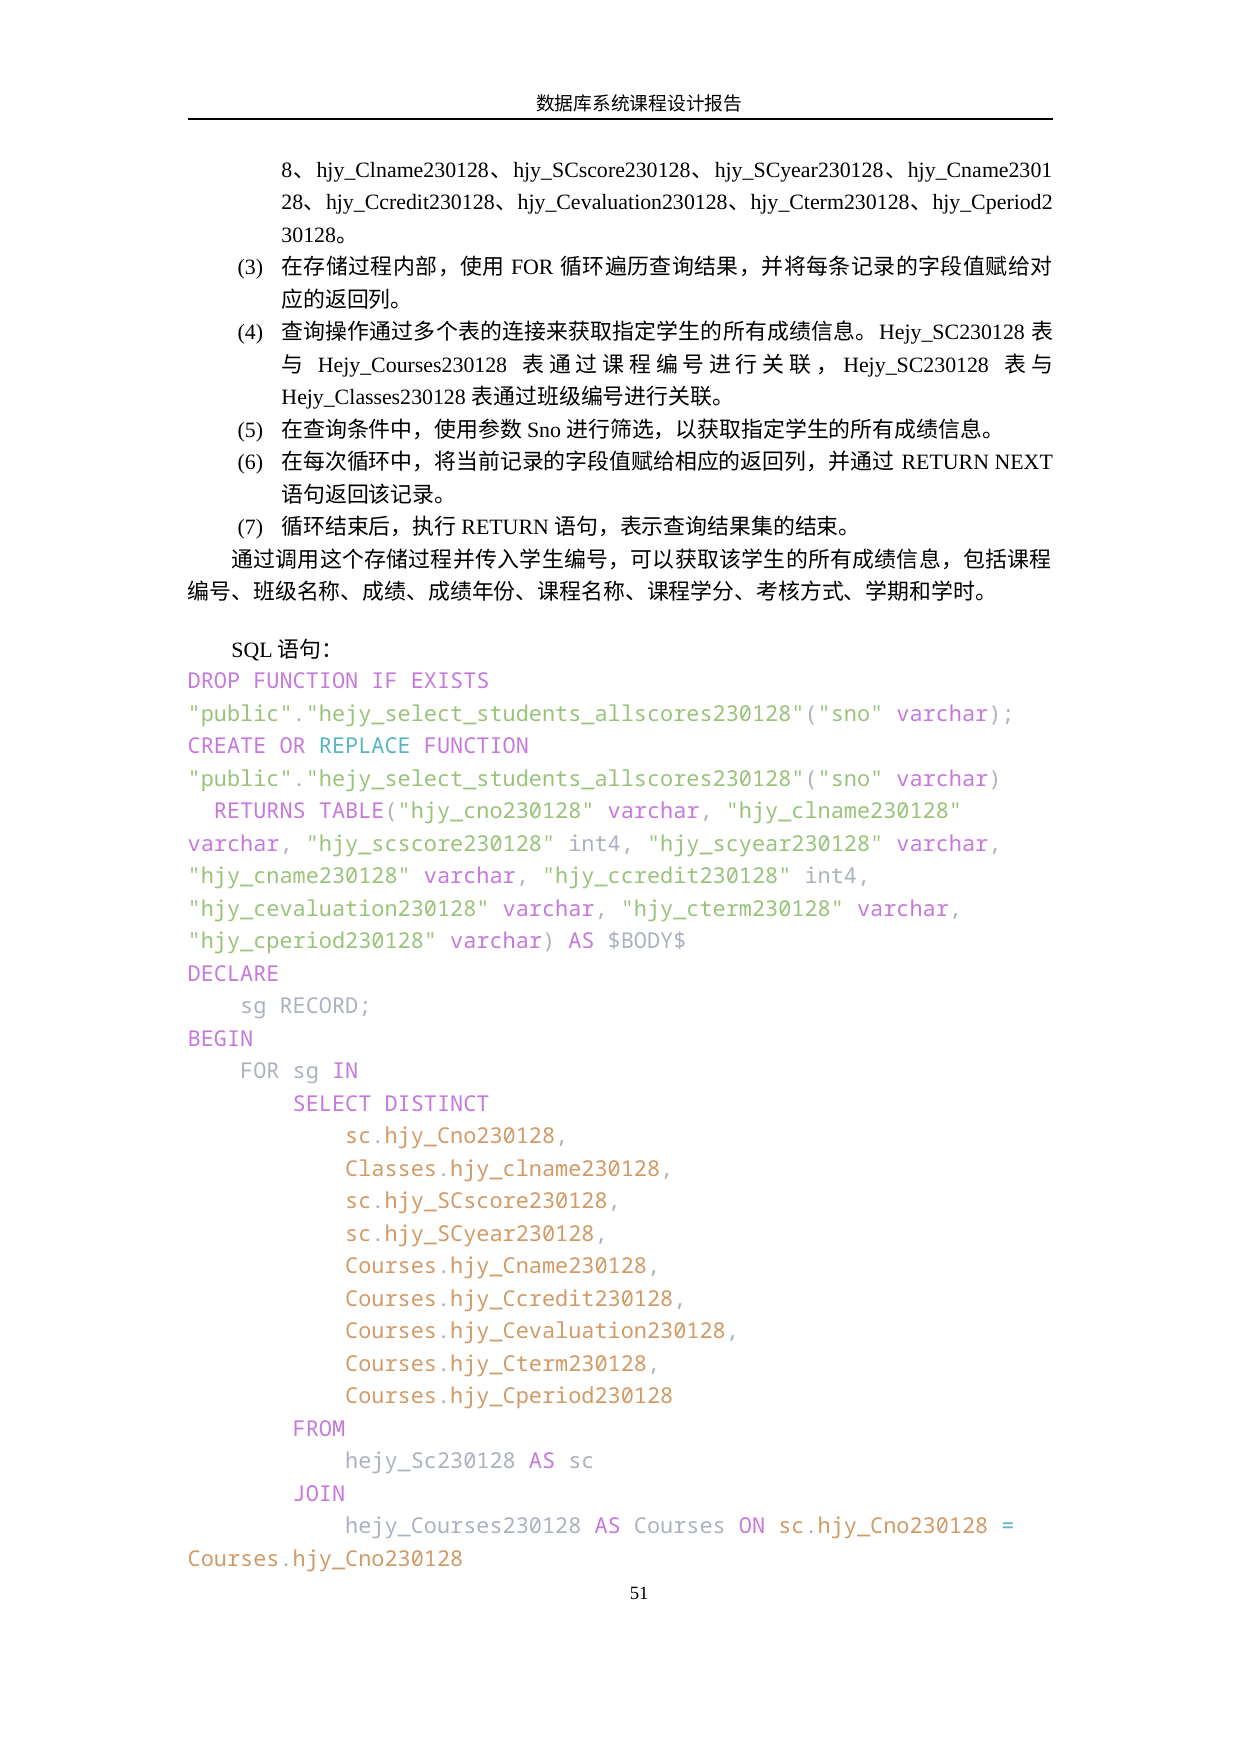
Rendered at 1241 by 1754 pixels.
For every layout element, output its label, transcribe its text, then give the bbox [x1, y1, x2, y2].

text Courses.hjy_Cevaluation230128, [187, 1314, 1053, 1346]
list 循环结束后，执行 RETURN 语句，表示查询结果集的结束。 [237, 509, 1053, 541]
text sc.hjy_Cno230128, [187, 1119, 1053, 1151]
text sc.hjy_SCscore230128, [187, 1184, 1053, 1216]
text BEGIN [187, 1021, 1053, 1054]
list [237, 151, 1053, 249]
text FROM [187, 1411, 1053, 1444]
text FOR sg IN [187, 1054, 1053, 1086]
text SQL语句： [187, 631, 1053, 664]
list 在存储过程内部，使用 FOR 循环遍历查询结果，并将每条记录的字段值赋给对应的返回列。 [237, 249, 1053, 314]
text 通过调用这个存储过程并传入学生编号，可以获取该学生的所有成绩信息，包括课程编号、班级名称、成绩、成绩年份、课程名称、课程学分、考核方式、学期和学时。 [187, 541, 1053, 606]
list 在每次循环中，将当前记录的字段值赋给相应的返回列，并通过 RETURN NEXT 语句返回该记录。 [237, 444, 1053, 509]
text JOIN [187, 1476, 1053, 1509]
text hejy_Courses230128 AS Courses ON sc.hjy_Cno230128 = Courses.hjy_Cno230128 [187, 1509, 1053, 1574]
text DECLARE [187, 956, 1053, 989]
text Courses.hjy_Cperiod230128 [187, 1379, 1053, 1411]
text Courses.hjy_Cname230128, [187, 1249, 1053, 1281]
text Courses.hjy_Ccredit230128, [187, 1281, 1053, 1314]
text hejy_Sc230128 AS sc [187, 1444, 1053, 1476]
text Classes.hjy_clname230128, [187, 1151, 1053, 1184]
text CREATE OR REPLACE FUNCTION "public"."hejy_select_students_allscores230128"("sno" varchar) [187, 729, 1053, 794]
text sc.hjy_SCyear230128, [187, 1216, 1053, 1249]
text SELECT DISTINCT [187, 1086, 1053, 1119]
list 在查询条件中，使用参数 Sno 进行筛选，以获取指定学生的所有成绩信息。 [237, 411, 1053, 444]
text DROP FUNCTION IF EXISTS "public"."hejy_select_students_allscores230128"("sno" varchar); [187, 664, 1053, 729]
text sg RECORD; [187, 989, 1053, 1021]
list 查询操作通过多个表的连接来获取指定学生的所有成绩信息。Hejy_SC230128 表与 Hejy_Courses230128 表通过课程编号进行关联，Hejy_SC230128 表与 Hejy_Classes230128 表通过班级编号进行关联。 [237, 314, 1053, 411]
text RETURNS TABLE("hjy_cno230128" varchar, "hjy_clname230128" varchar, "hjy_scscore230128" int4, "hjy_scyear230128" varchar, "hjy_cname230128" varchar, "hjy_ccredit230128" int4, "hjy_cevaluation230128" varchar, "hjy_cterm230128" varchar, "hjy_cperiod230128" varchar) AS $BODY$ [187, 794, 1053, 956]
text Courses.hjy_Cterm230128, [187, 1346, 1053, 1379]
